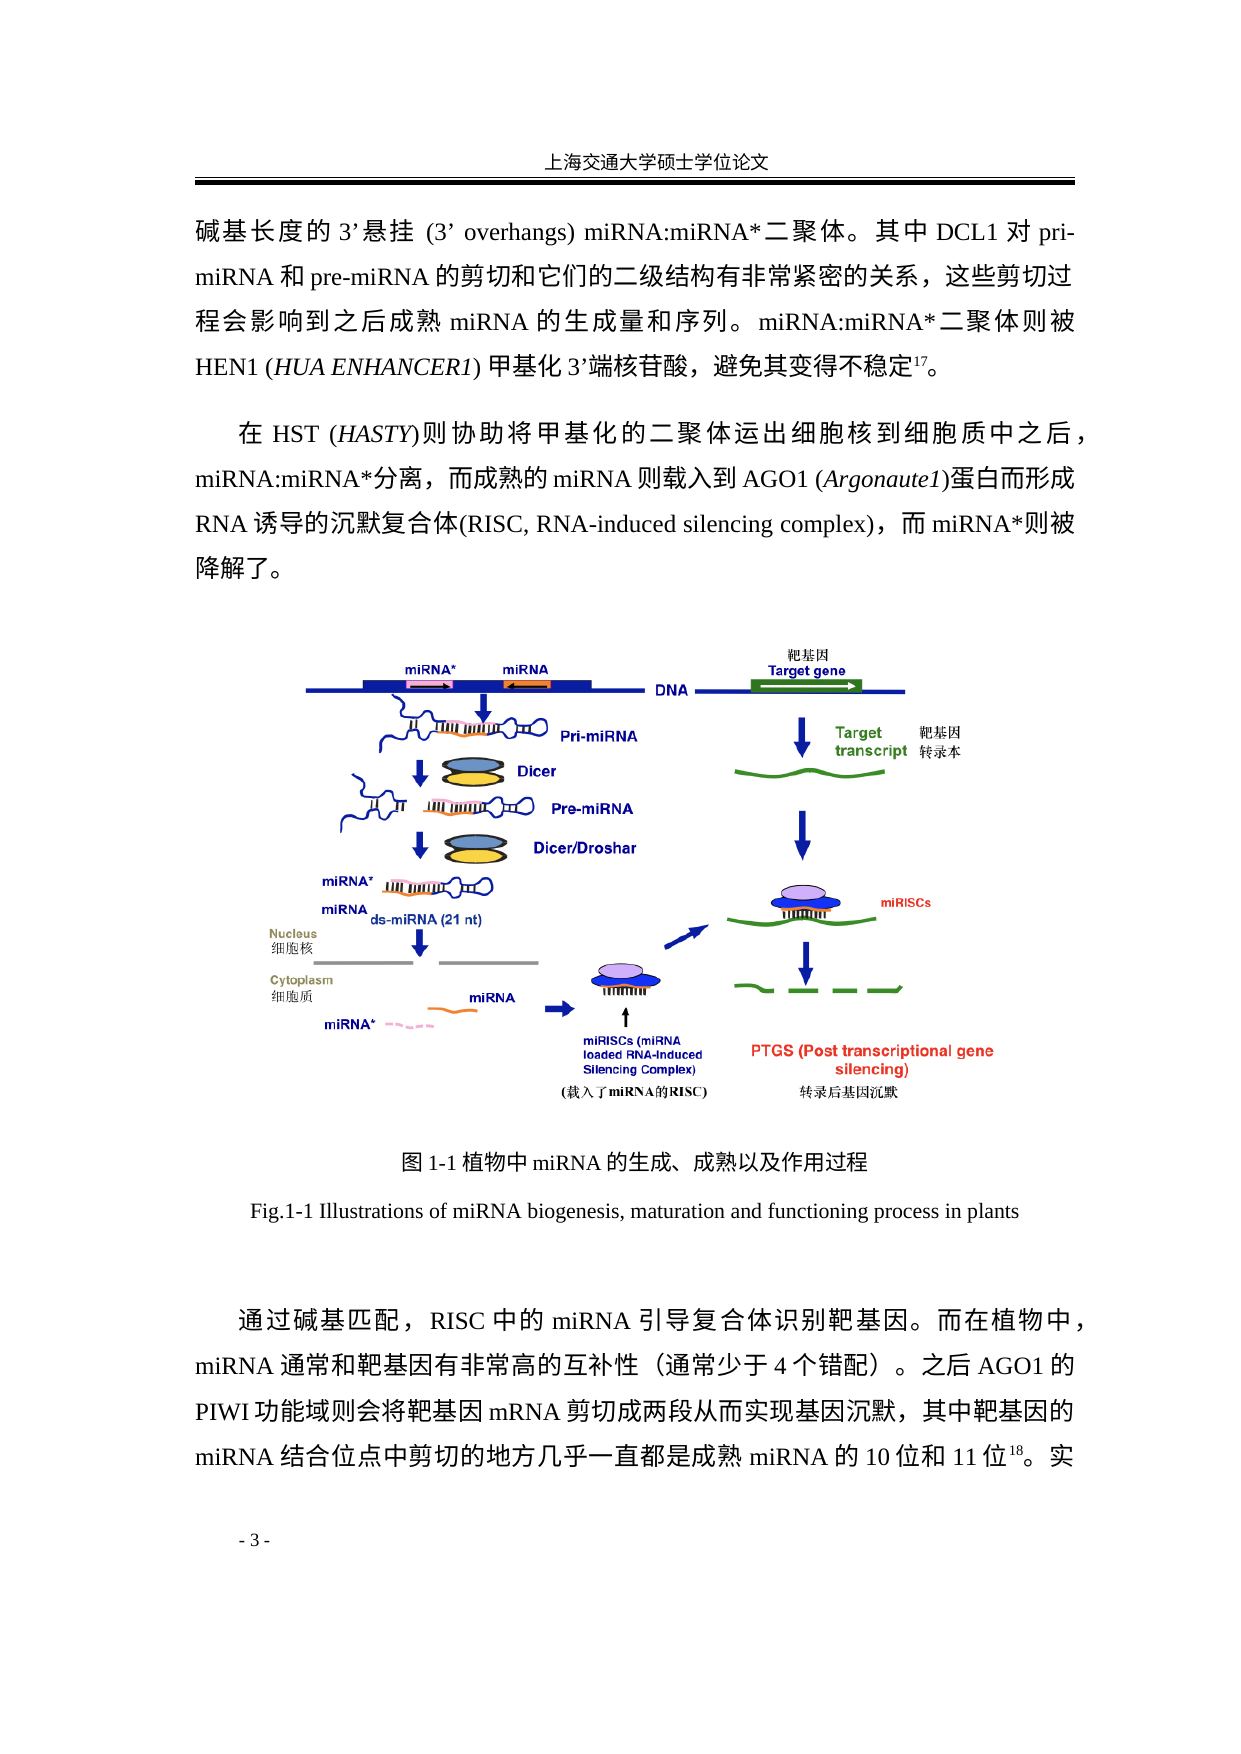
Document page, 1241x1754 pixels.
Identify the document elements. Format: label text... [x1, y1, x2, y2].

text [195, 211, 1075, 383]
picture [232, 615, 1038, 1117]
text 图1-1 植物中miRNA的生成、成熟以及作用过程 [195, 1145, 1075, 1177]
text 在HST (HASTY)则协助将甲基化的二聚体运出细胞核到细胞质中之后，miRNA:miRNA*分离，而成熟的miRNA则载入到AGO1 (Argonaute1)蛋白而形成 RNA诱导的沉默复合体(RISC, RNA-induced silencing complex)，而miRNA*则被降解了。 [195, 413, 1075, 585]
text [195, 1300, 1075, 1473]
text Fig.1-1 Illustrations of miRNA biogenesis, maturation and functioning process in plants [195, 1198, 1075, 1223]
